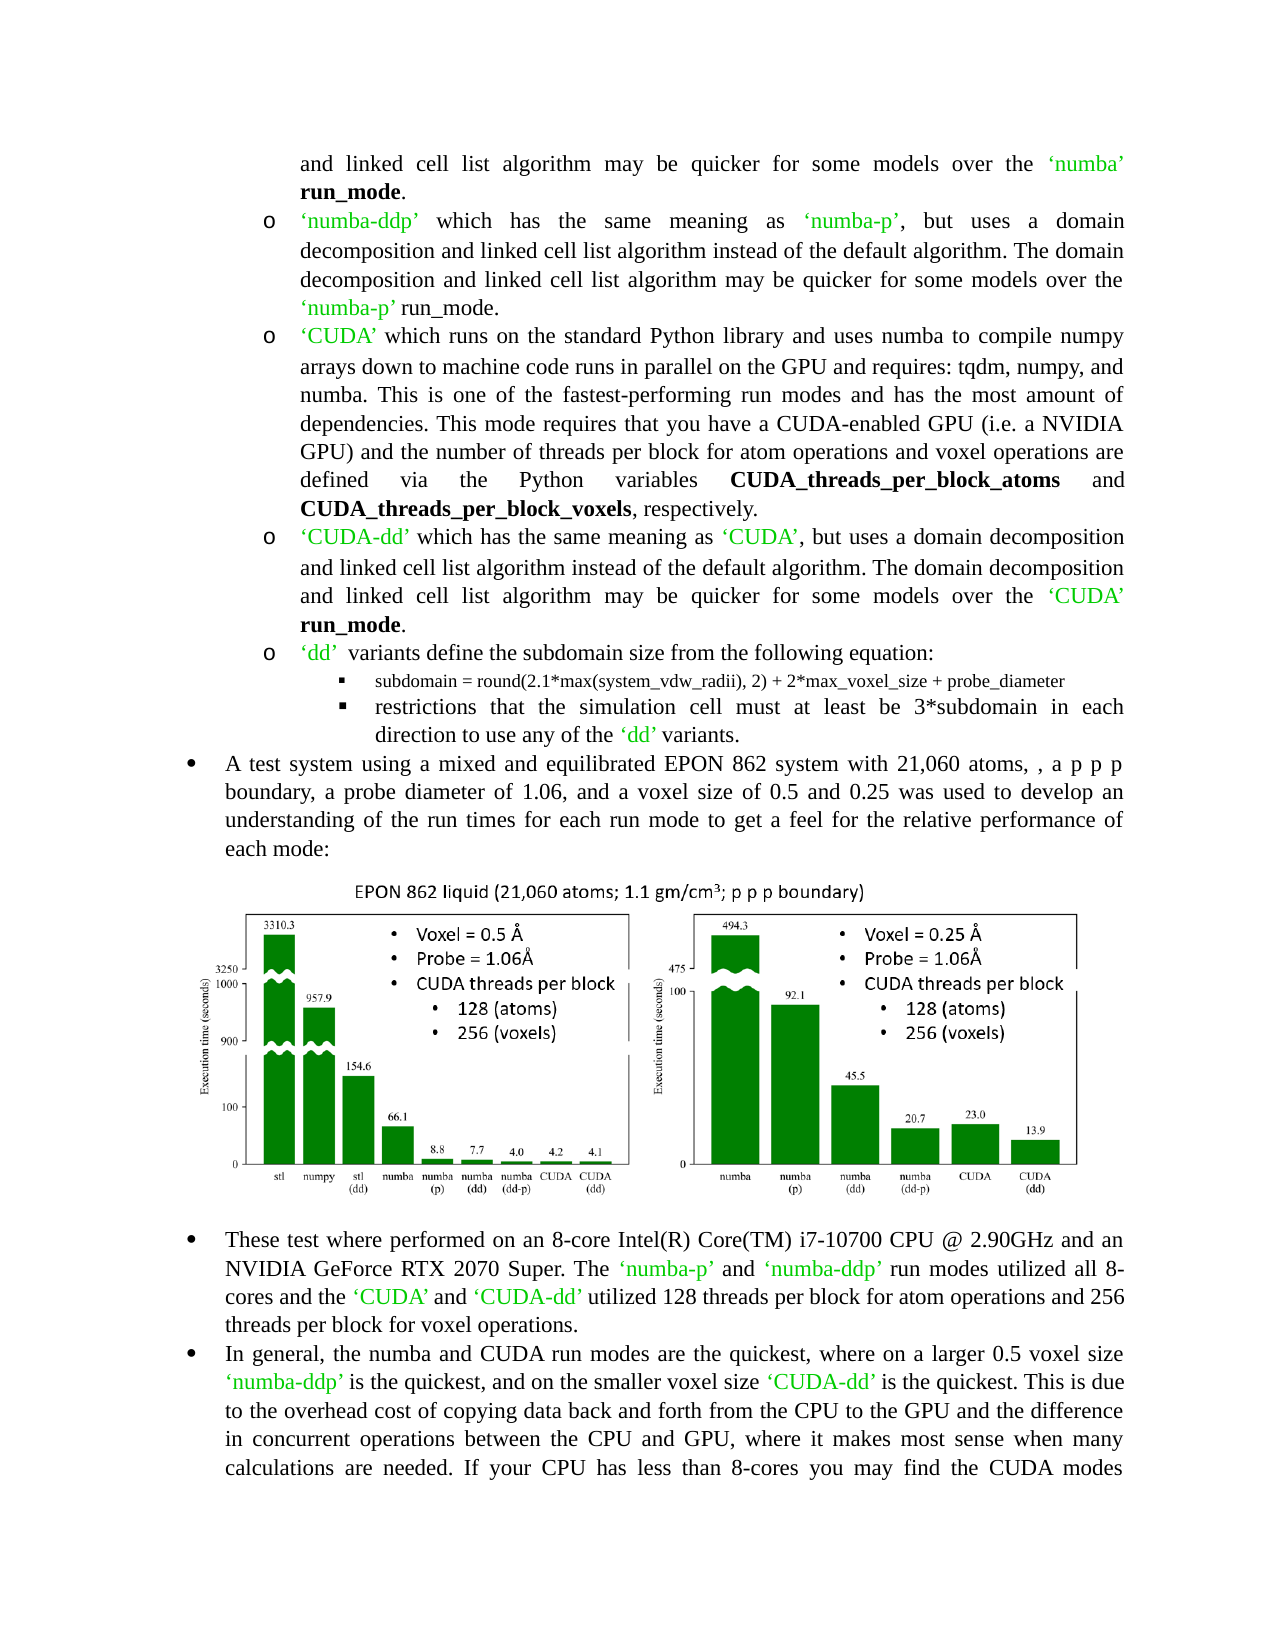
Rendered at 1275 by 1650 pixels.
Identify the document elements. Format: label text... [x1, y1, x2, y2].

list restrictions that the simulation cell must at least be 3*subdomain in each direction to use any of the ‘dd’ variants. [337, 693, 1125, 747]
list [187, 1340, 1125, 1480]
list ‘CUDA’ which runs on the standard Python library and uses numba to compile numpy arrays down to machine code runs in parallel on the GPU and requires: tqdm, numpy, and numba. This is one of the fastest-performing run modes and has the most amount of dependencies. This mode requires that you have a CUDA-enabled GPU (i.e. a NVIDIA GPU) and the number of threads per block for atom operations and voxel operations are defined via the Python variables CUDA_threads_per_block_atoms and CUDA_threads_per_block_voxels, respectively. [262, 322, 1125, 521]
list subdomain = round(2.1*max(system_vdw_radii), 2) + 2*max_voxel_size + probe_diameter [337, 669, 1125, 691]
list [262, 150, 1125, 205]
list ‘numba-ddp’ which has the same meaning as ‘numba-p’, but uses a domain decomposition and linked cell list algorithm instead of the default algorithm. The domain decomposition and linked cell list algorithm may be quicker for some models over the ‘numba-p’ run_mode. [262, 207, 1125, 320]
list ‘CUDA-dd’ which has the same meaning as ‘CUDA’, but uses a domain decomposition and linked cell list algorithm instead of the default algorithm. The domain decomposition and linked cell list algorithm may be quicker for some models over the ‘CUDA’ run_mode. [262, 523, 1125, 637]
list ‘dd’ variants define the subdomain size from the following equation: [262, 639, 1125, 667]
list These test where performed on an 8-core Intel(R) Core(TM) i7-10700 CPU @ 2.90GHz and an NVIDIA GeForce RTX 2070 Super. The ‘numba-p’ and ‘numba-ddp’ run modes utilized all 8-cores and the ‘CUDA’ and ‘CUDA-dd’ utilized 128 threads per block for atom operations and 256 threads per block for voxel operations. [187, 1226, 1125, 1338]
list A test system using a mixed and equilibrated EPON 862 system with 21,060 atoms, , a p p p boundary, a probe diameter of 1.06, and a voxel size of 0.5 and 0.25 was used to develop an understanding of the run times for each run mode to get a feel for the relative performance of each mode: [187, 749, 1125, 861]
picture [187, 880, 1088, 1208]
